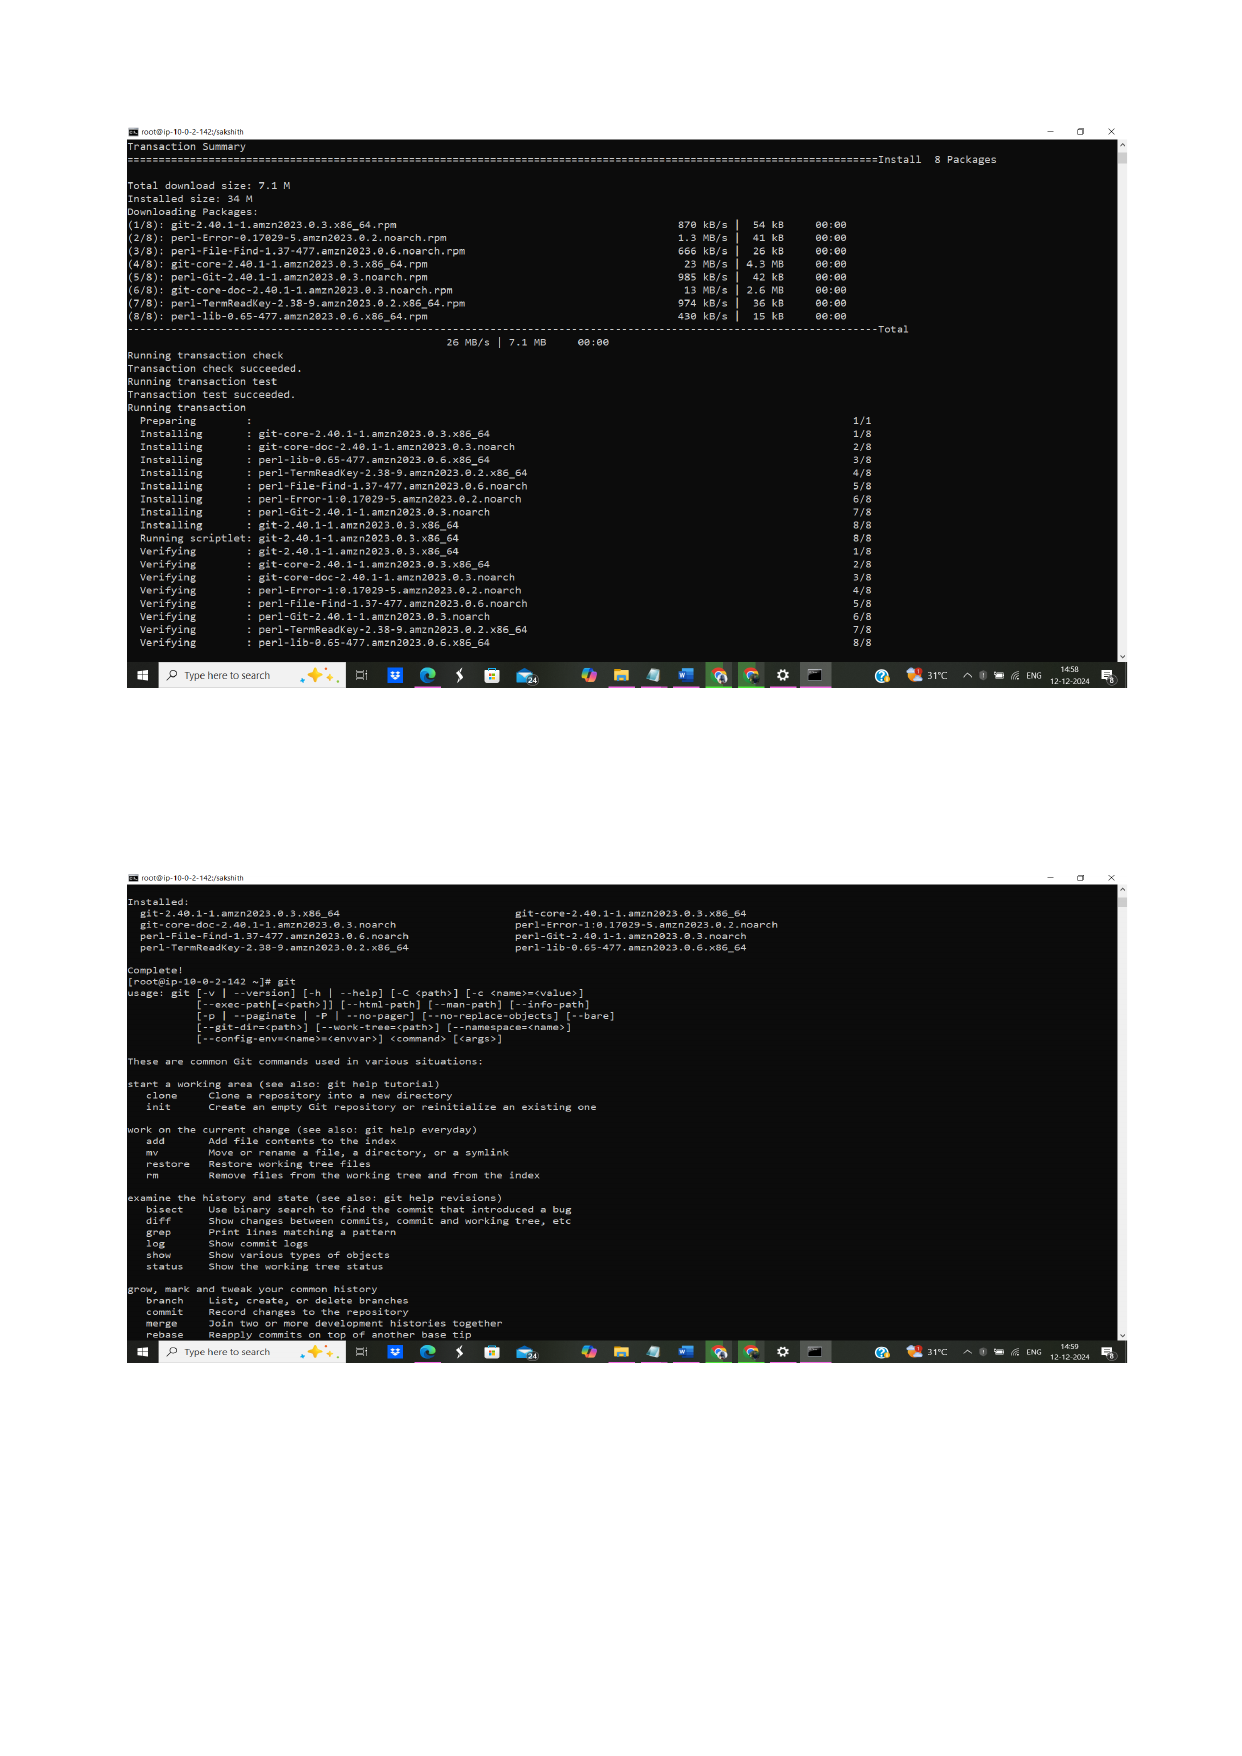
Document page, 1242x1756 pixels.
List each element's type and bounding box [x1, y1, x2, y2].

picture [127, 125, 1128, 688]
picture [127, 871, 1128, 1363]
